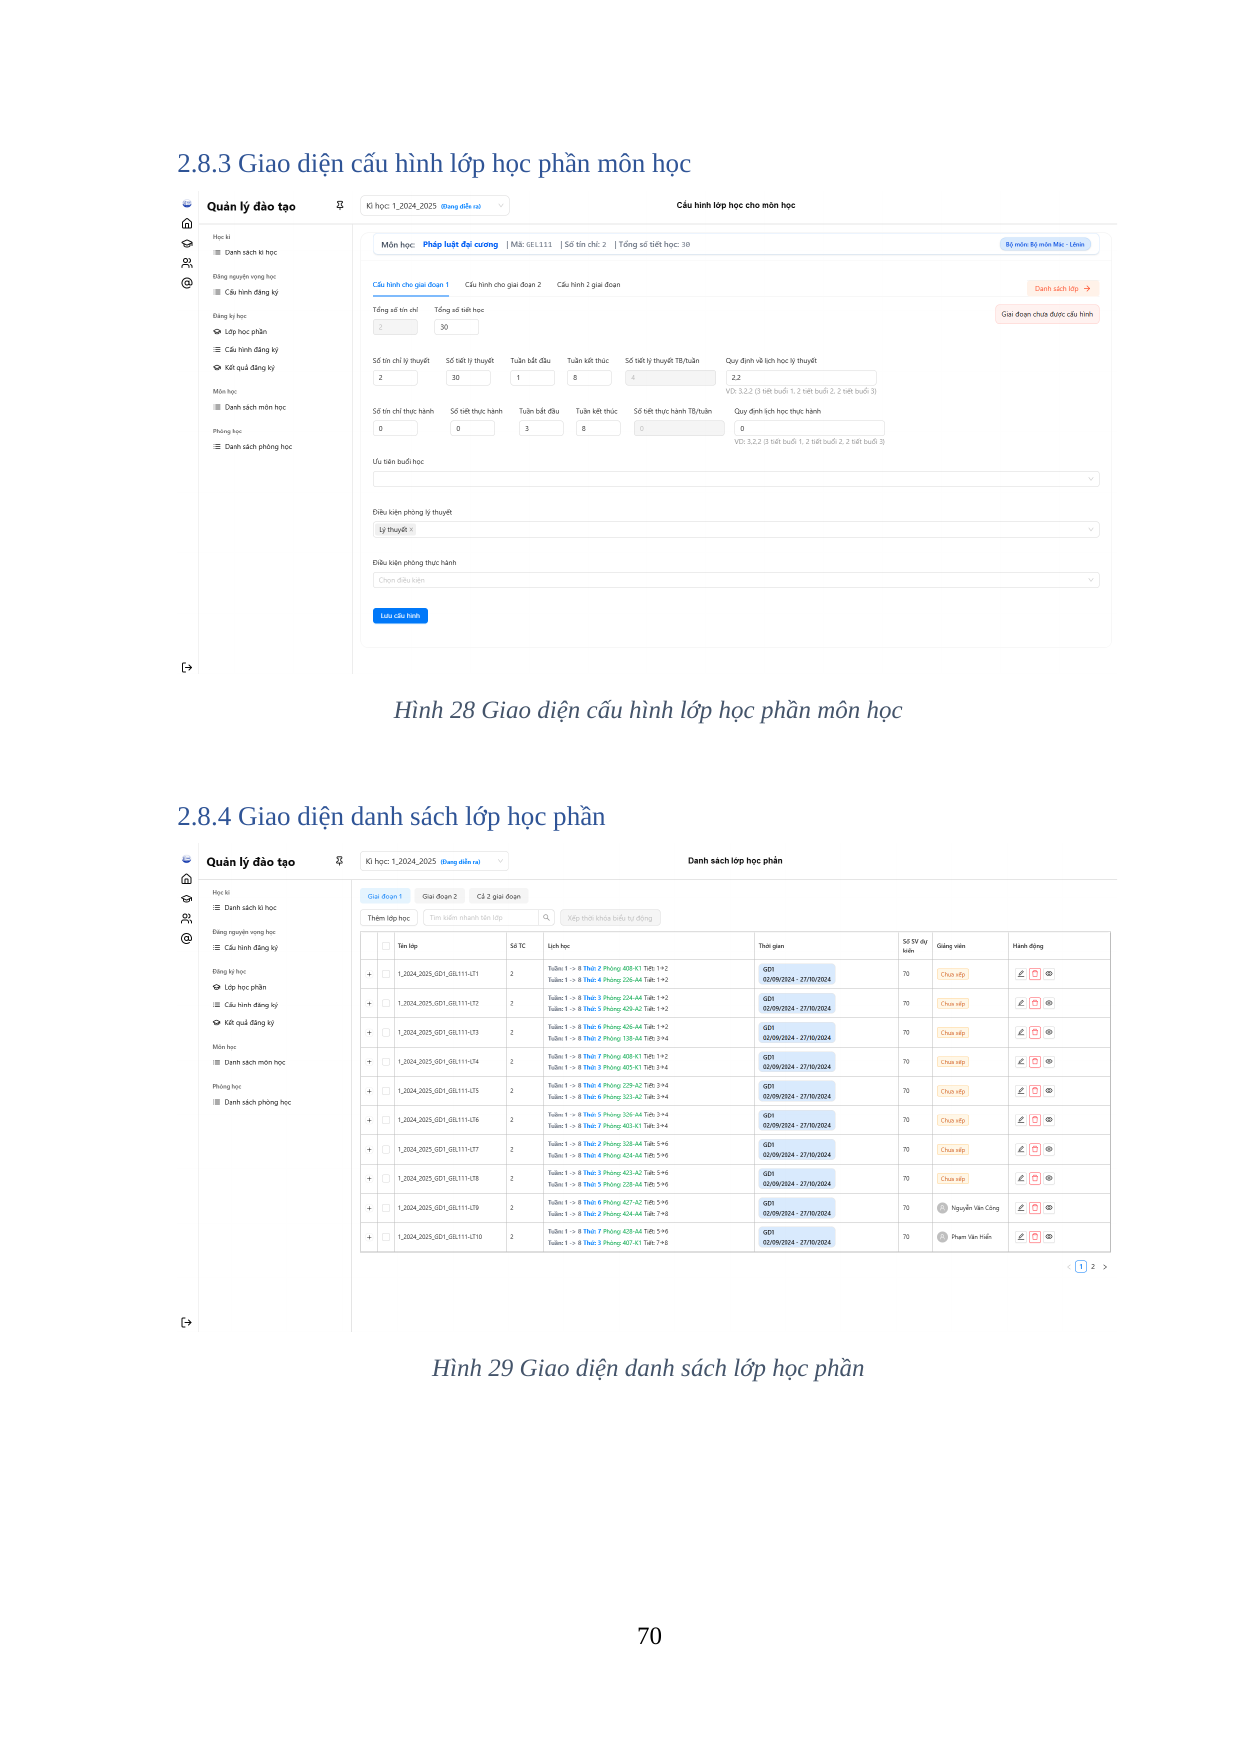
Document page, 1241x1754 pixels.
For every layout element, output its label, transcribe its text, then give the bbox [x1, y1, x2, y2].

text Hình 28 Giao diện cấu hình lớp học phần môn học [177, 695, 1122, 724]
subtitle 2.8.4 Giao diện danh sách lớp học phần [177, 800, 1122, 831]
picture [177, 191, 1118, 674]
text Hình 29 Giao diện danh sách lớp học phần [177, 1353, 1122, 1382]
picture [177, 843, 1118, 1332]
subtitle 2.8.3 Giao diện cấu hình lớp học phần môn học [177, 147, 1122, 178]
